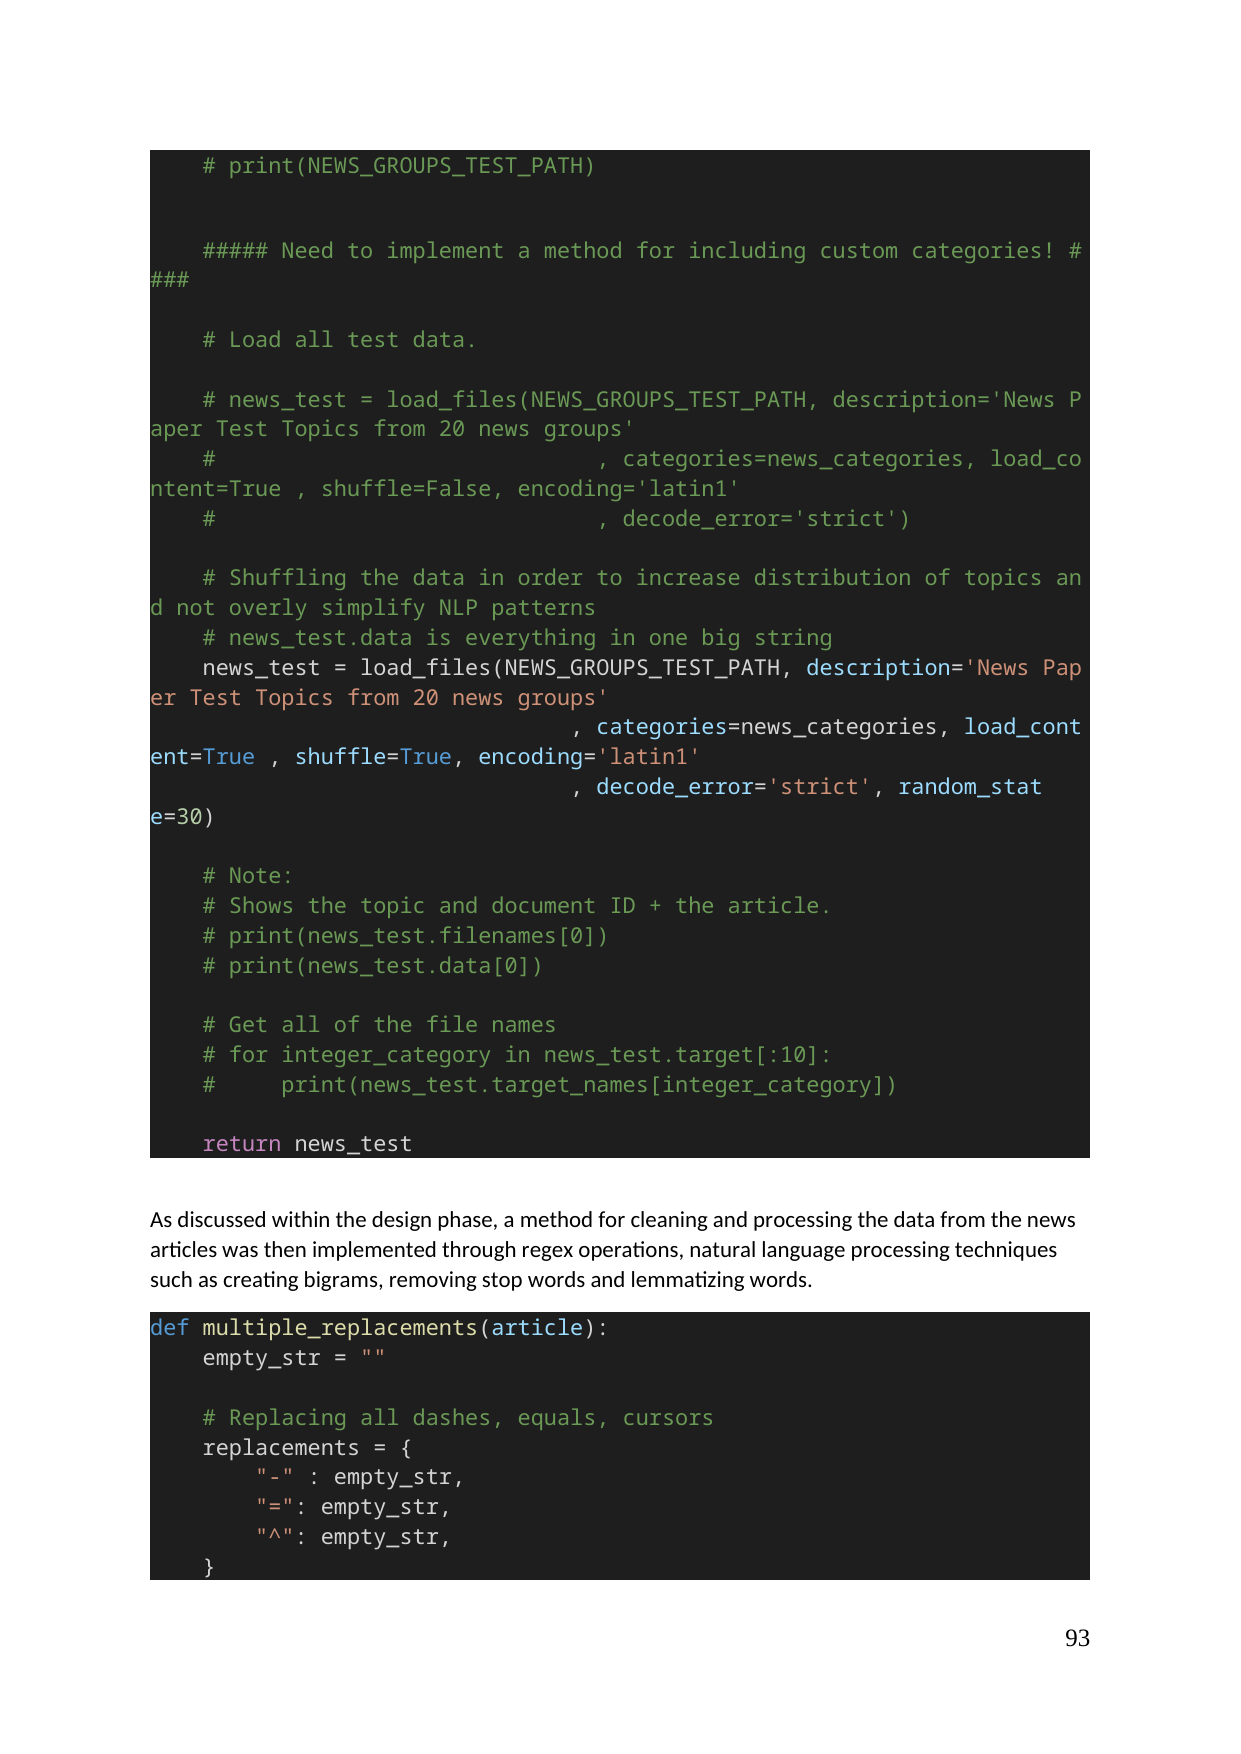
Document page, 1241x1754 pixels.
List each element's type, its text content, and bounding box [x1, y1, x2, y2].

text } [150, 1551, 1090, 1580]
text # news_test.data is everything in one big string [150, 622, 1090, 652]
text ##### Need to implement a method for including custom categories! #### [150, 234, 1090, 294]
text "-" : empty_str, [150, 1461, 1090, 1491]
text # Load all test data. [150, 324, 1090, 354]
text # print(news_test.data[0]) [150, 949, 1090, 979]
text "=": empty_str, [150, 1491, 1090, 1521]
text empty_str = "" [150, 1342, 1090, 1372]
text # Get all of the file names [150, 1009, 1090, 1039]
text # Replacing all dashes, equals, cursors [150, 1402, 1090, 1431]
text # Shows the topic and document ID + the article. [150, 890, 1090, 920]
text "^": empty_str, [150, 1521, 1090, 1551]
text replacements = { [150, 1431, 1090, 1461]
text news_test = load_files(NEWS_GROUPS_TEST_PATH, description='News Paper Test Topics from 20 news groups' [150, 652, 1090, 711]
text # Shuffling the data in order to increase distribution of topics and not overly simplify NLP patterns [150, 562, 1090, 622]
text # print(news_test.filenames[0]) [150, 920, 1090, 949]
text # print(NEWS_GROUPS_TEST_PATH) [150, 150, 1090, 180]
text # for integer_category in news_test.target[:10]: [150, 1039, 1090, 1069]
text , categories=news_categories, load_content=True , shuffle=True, encoding='latin1' [150, 711, 1090, 771]
text # Note: [150, 860, 1090, 890]
text # news_test = load_files(NEWS_GROUPS_TEST_PATH, description='News Paper Test Topics from 20 news groups' [150, 383, 1090, 443]
text return news_test [150, 1128, 1090, 1158]
text # , decode_error='strict') [150, 503, 1090, 532]
text def multiple_replacements(article): [150, 1312, 1090, 1342]
text # , categories=news_categories, load_content=True , shuffle=False, encoding='latin1' [150, 443, 1090, 503]
text # print(news_test.target_names[integer_category]) [150, 1069, 1090, 1098]
text , decode_error='strict', random_state=30) [150, 771, 1090, 830]
text As discussed within the design phase, a method for cleaning and processing the data from the news articles was then implemented through regex operations, natural language processing techniques such as creating bigrams, removing stop words and lemmatizing words. [150, 1205, 1090, 1293]
